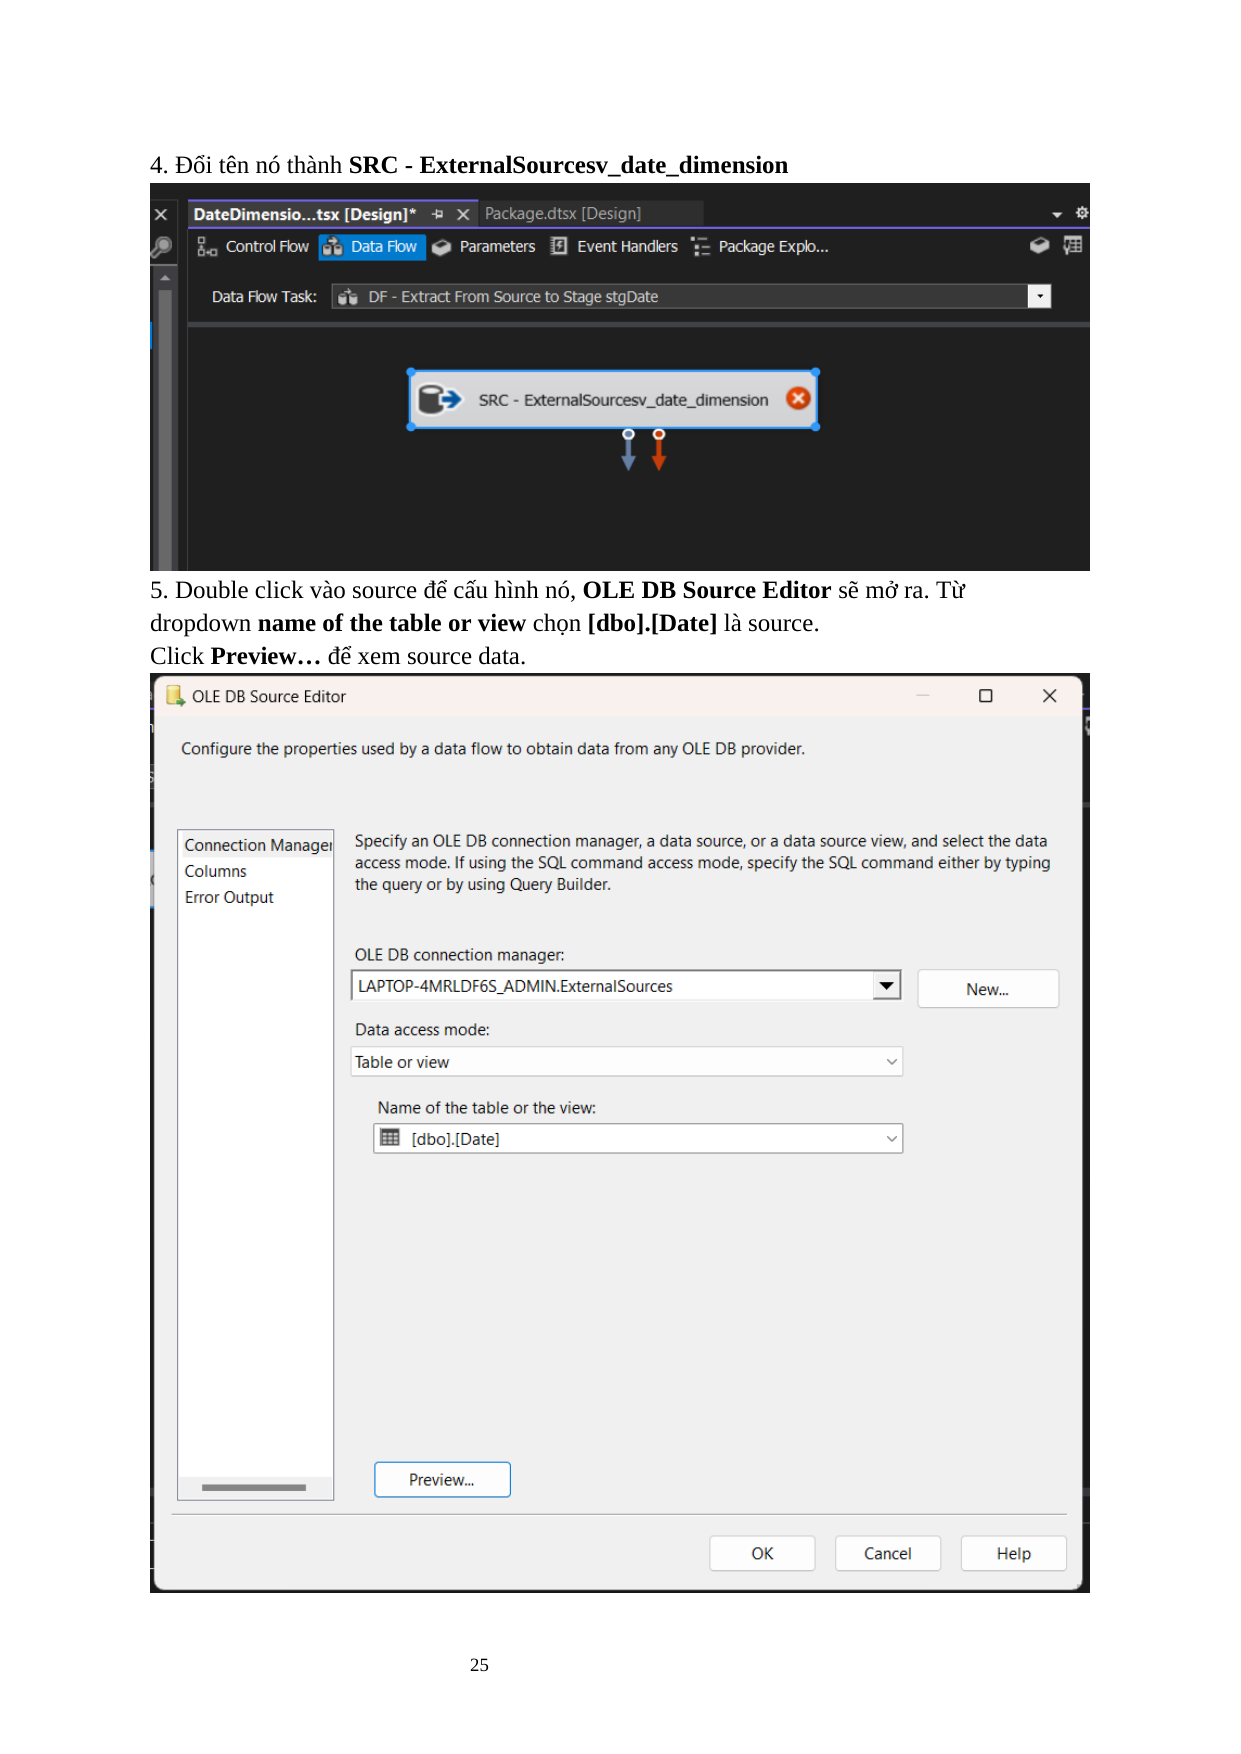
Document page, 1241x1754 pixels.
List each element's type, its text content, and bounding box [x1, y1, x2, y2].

text 5. Double click vào source để cấu hình nó, OLE DB Source Editor sẽ mở ra. Từ [150, 575, 1090, 603]
picture [150, 673, 1090, 1593]
text dropdown name of the table or view chọn [dbo].[Date] là source. [150, 608, 1090, 637]
picture [150, 183, 1090, 571]
text 4. Đổi tên nó thành SRC - ExternalSourcesv_date_dimension [150, 150, 1090, 179]
text Click Preview… để xem source data. [150, 641, 1090, 669]
